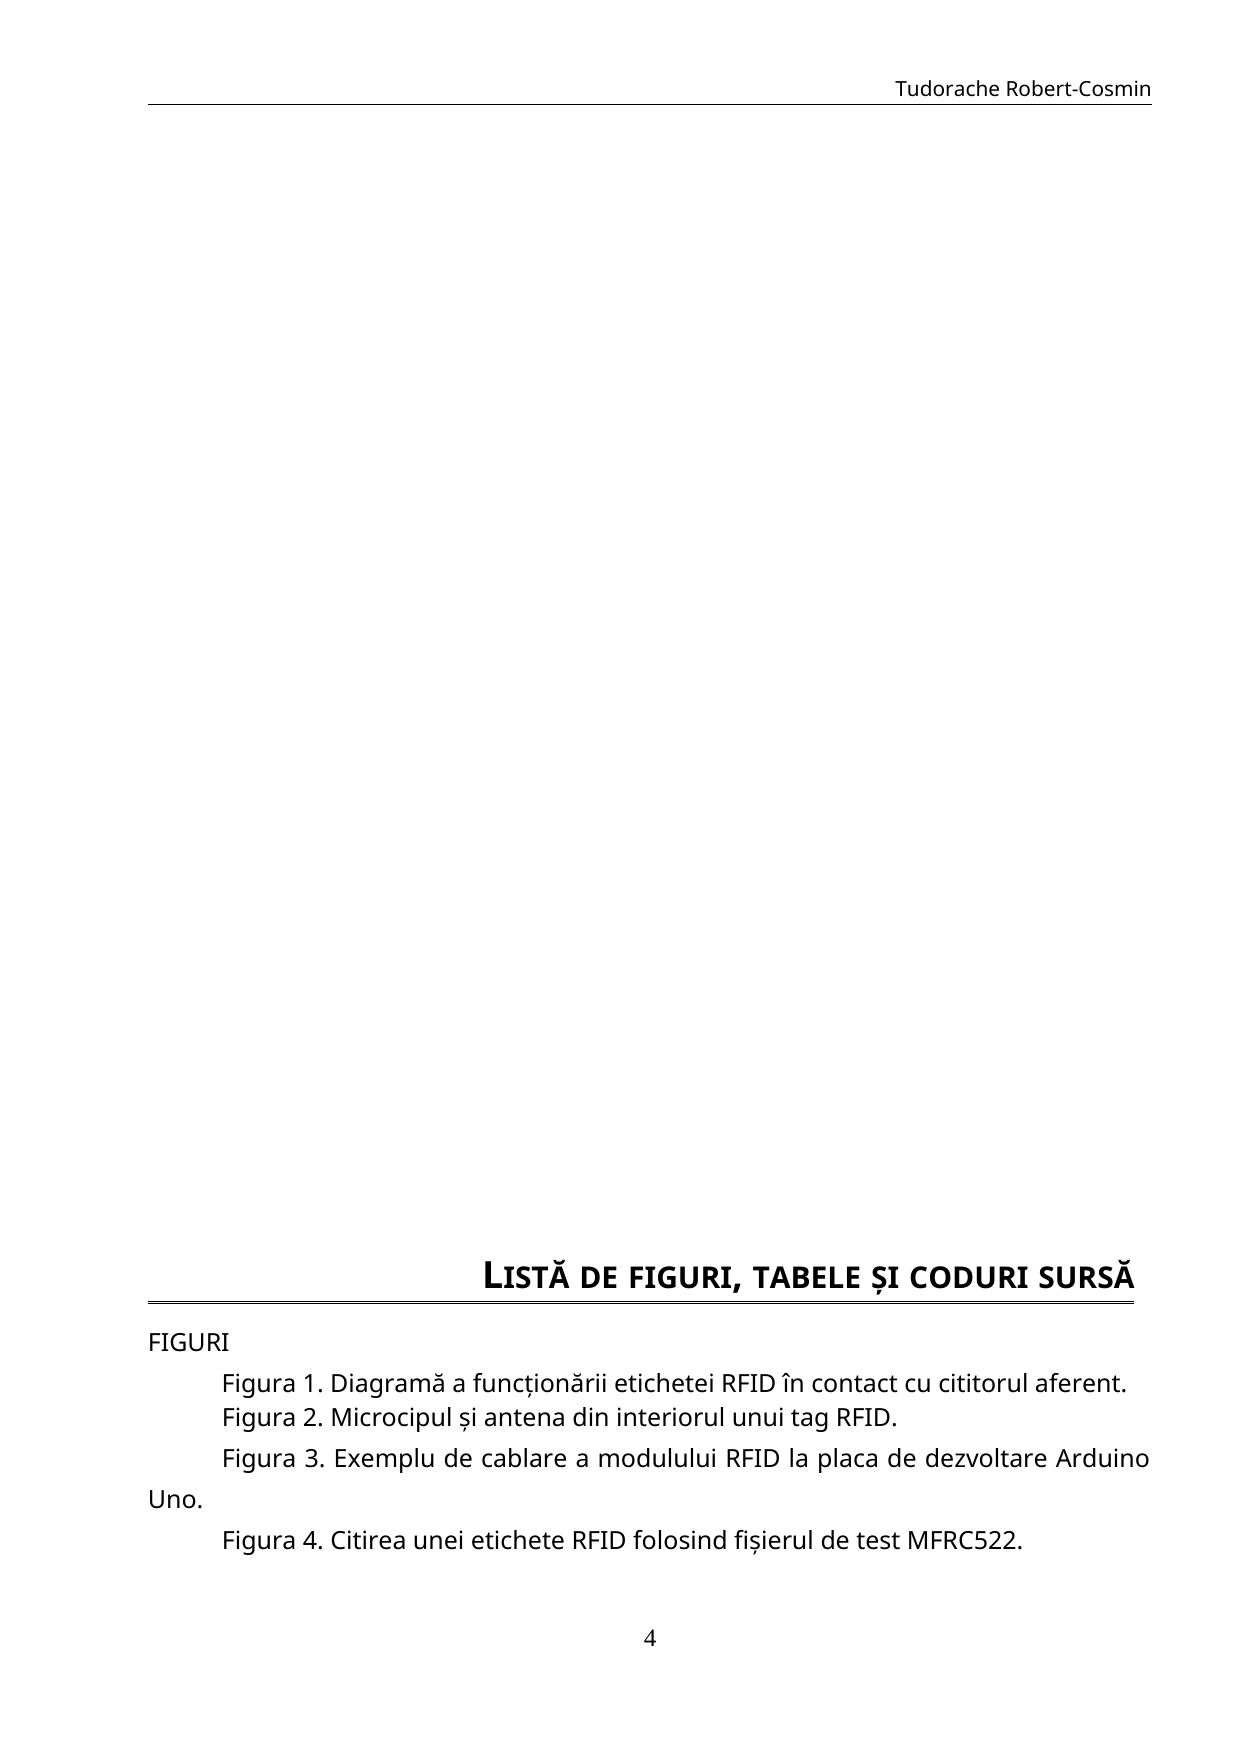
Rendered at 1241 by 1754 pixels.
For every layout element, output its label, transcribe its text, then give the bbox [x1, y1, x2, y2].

subtitle Listă de figuri, tabele și coduri sursă [148, 1248, 1134, 1301]
text Figura 4. Citirea unei etichete RFID folosind fișierul de test MFRC522. [148, 1522, 1152, 1557]
text Figura 2. Microcipul și antena din interiorul unui tag RFID. [148, 1400, 1152, 1434]
text Figura 3. Exemplu de cablare a modulului RFID la placa de dezvoltare Arduino Uno. [148, 1441, 1152, 1516]
text Figura 1. Diagramă a funcționării etichetei RFID în contact cu cititorul aferent. [148, 1366, 1152, 1400]
text FIGURI [148, 1325, 1152, 1359]
